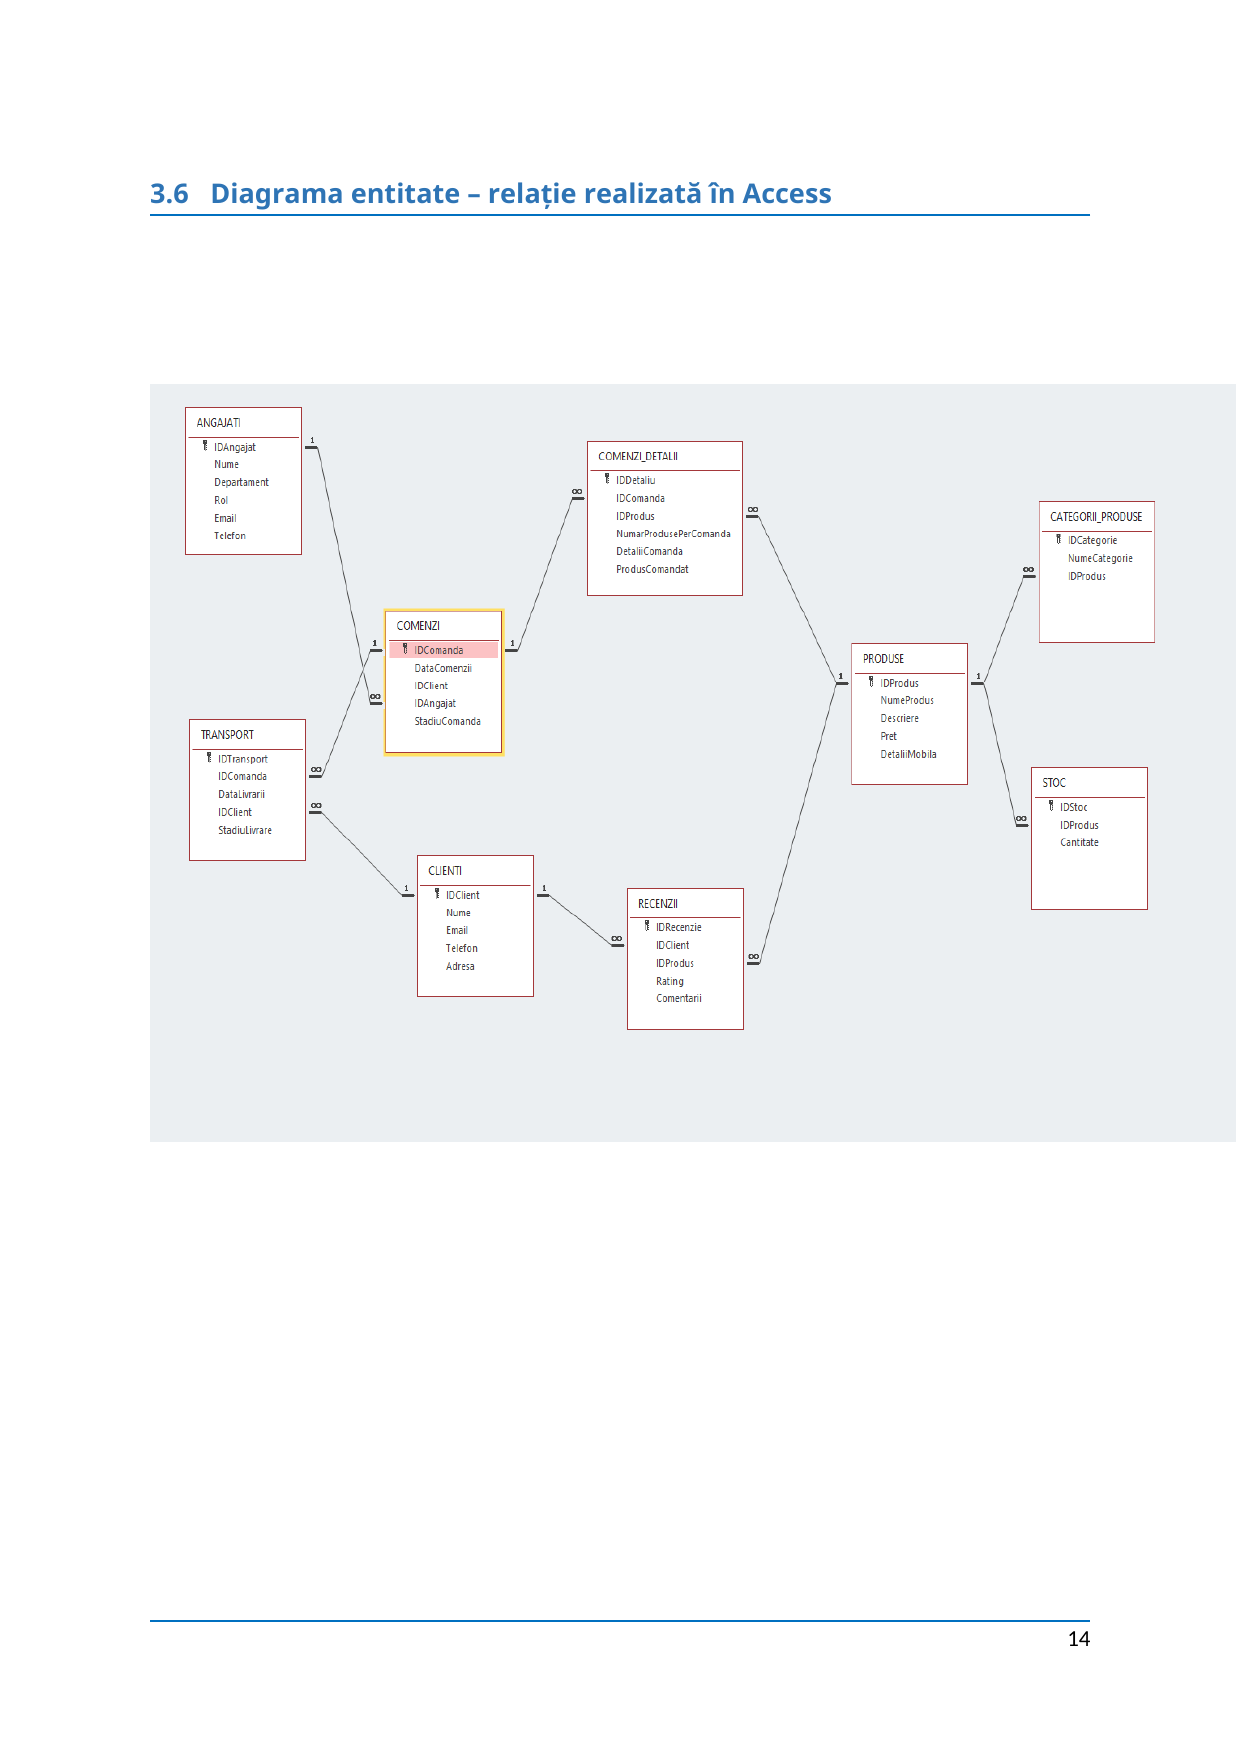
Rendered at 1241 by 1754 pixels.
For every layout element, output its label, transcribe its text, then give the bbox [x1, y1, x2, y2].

picture [150, 384, 1236, 1142]
subtitle Diagrama entitate – relație realizată în Access [150, 175, 1090, 214]
